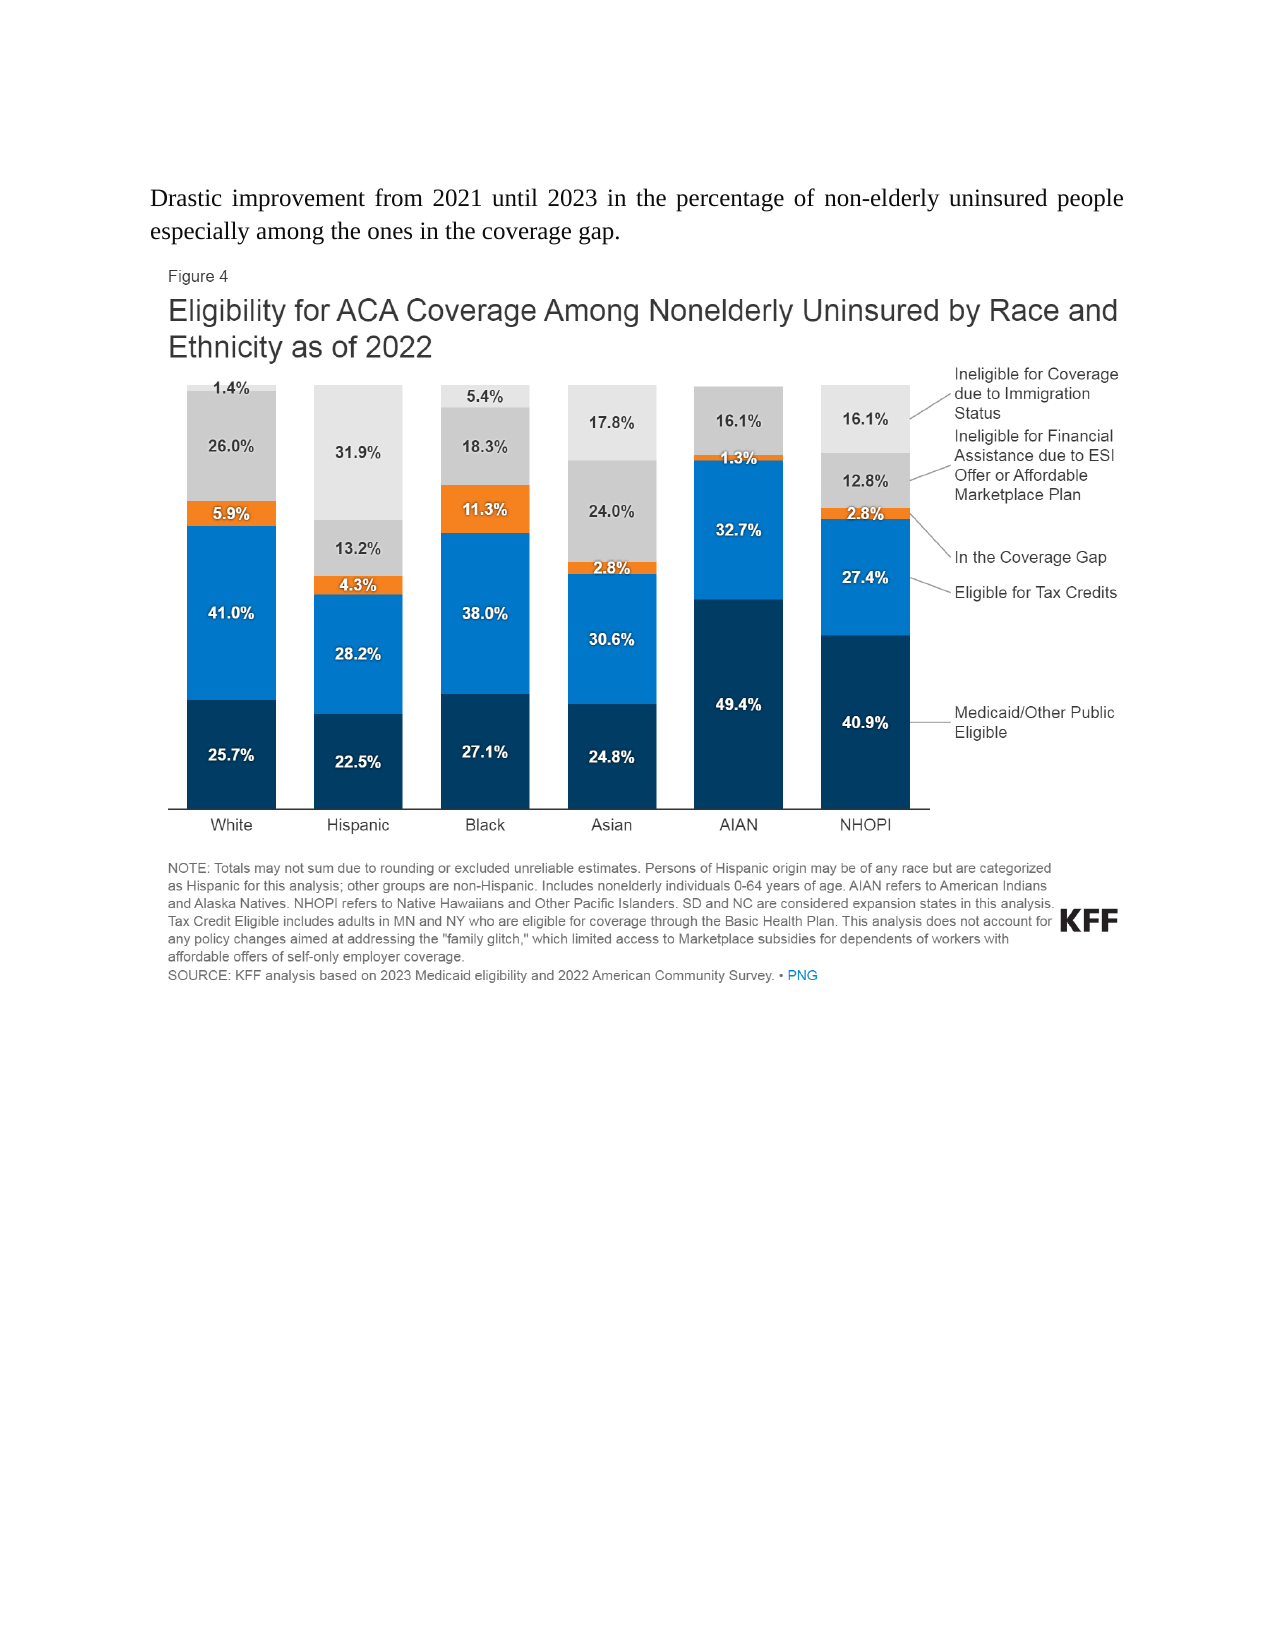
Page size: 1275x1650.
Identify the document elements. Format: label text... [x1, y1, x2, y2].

picture [150, 249, 1125, 997]
text Drastic improvement from 2021 until 2023 in the percentage of non-elderly uninsured people especially among the ones in the coverage gap. [150, 212, 1125, 245]
